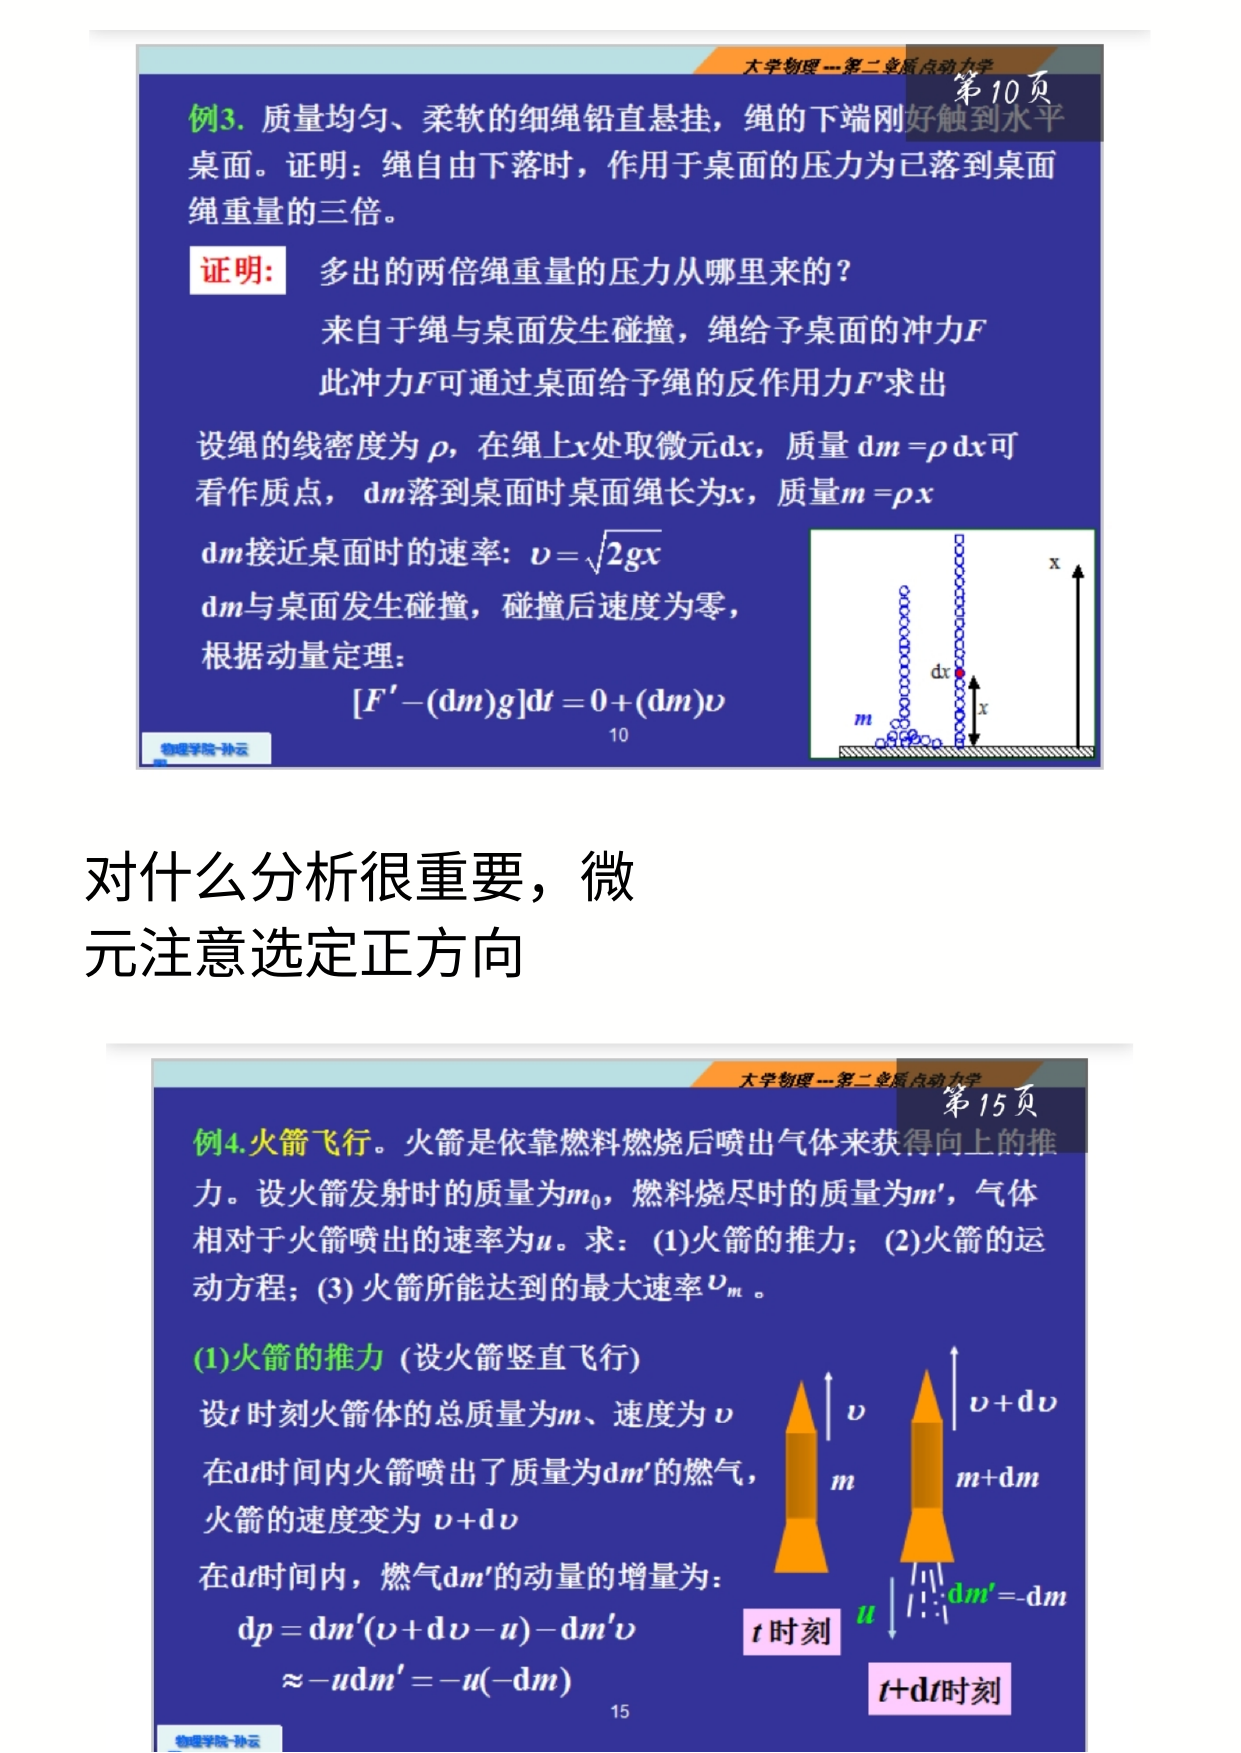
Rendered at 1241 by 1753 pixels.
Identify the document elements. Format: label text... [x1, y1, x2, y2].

text 对什么分析很重要，微元注意选定正方向 [83, 836, 690, 988]
picture [0, 0, 1240, 1752]
